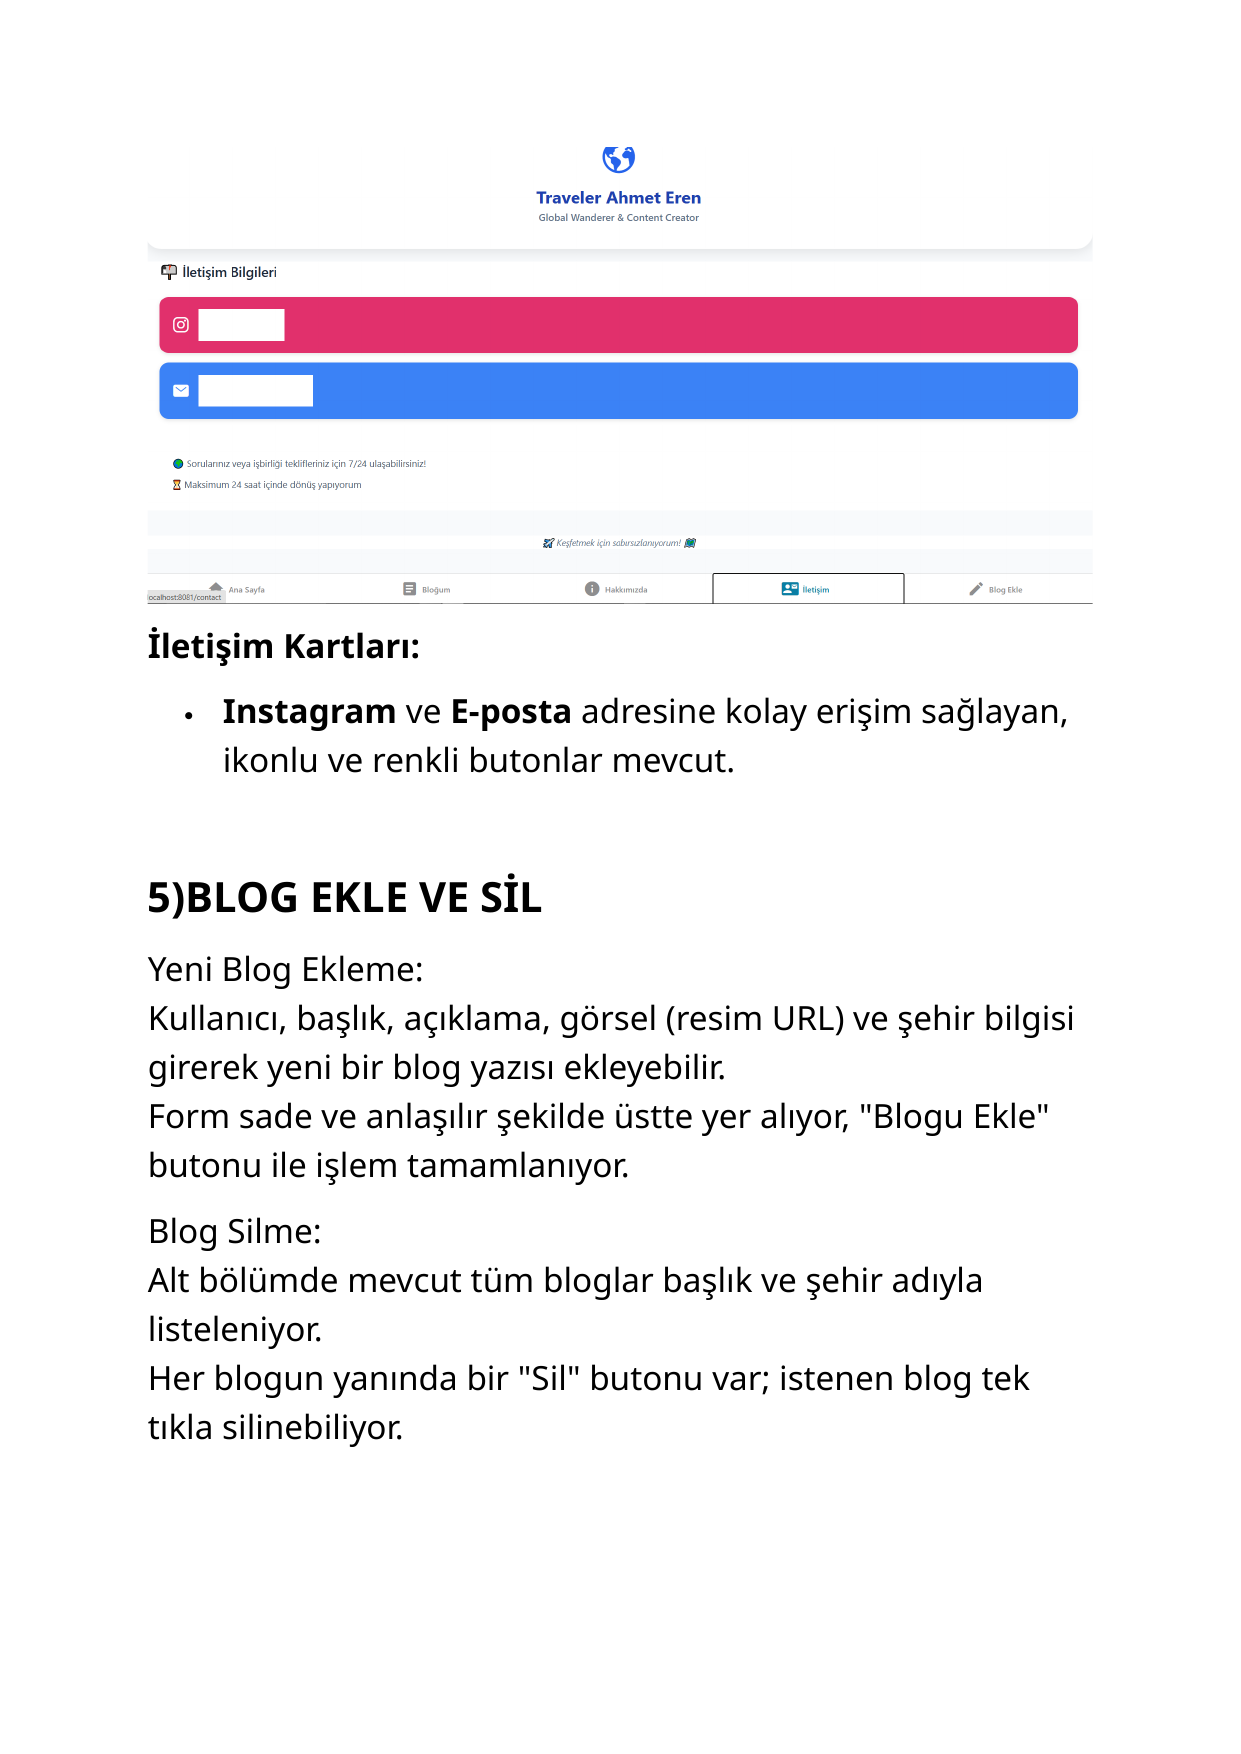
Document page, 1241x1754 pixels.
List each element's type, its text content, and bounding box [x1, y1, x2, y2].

text Yeni Blog Ekleme: Kullanıcı, başlık, açıklama, görsel (resim URL) ve şehir bilgisi girerek yeni bir blog yazısı ekleyebilir. Form sade ve anlaşılır şekilde üstte yer alıyor, "Blogu Ekle" butonu ile işlem tamamlanıyor. [148, 946, 1093, 1187]
text Blog Silme: Alt bölümde mevcut tüm bloglar başlık ve şehir adıyla listeleniyor. Her blogun yanında bir "Sil" butonu var; istenen blog tek tıkla silinebiliyor. [148, 1208, 1093, 1449]
text 5)BLOG EKLE VE SİL [148, 868, 1093, 925]
picture [147, 147, 1093, 604]
text İletişim Kartları: [148, 622, 1093, 668]
list Instagram ve E-posta adresine kolay erişim sağlayan, ikonlu ve renkli butonlar mevcut. [185, 688, 1093, 782]
